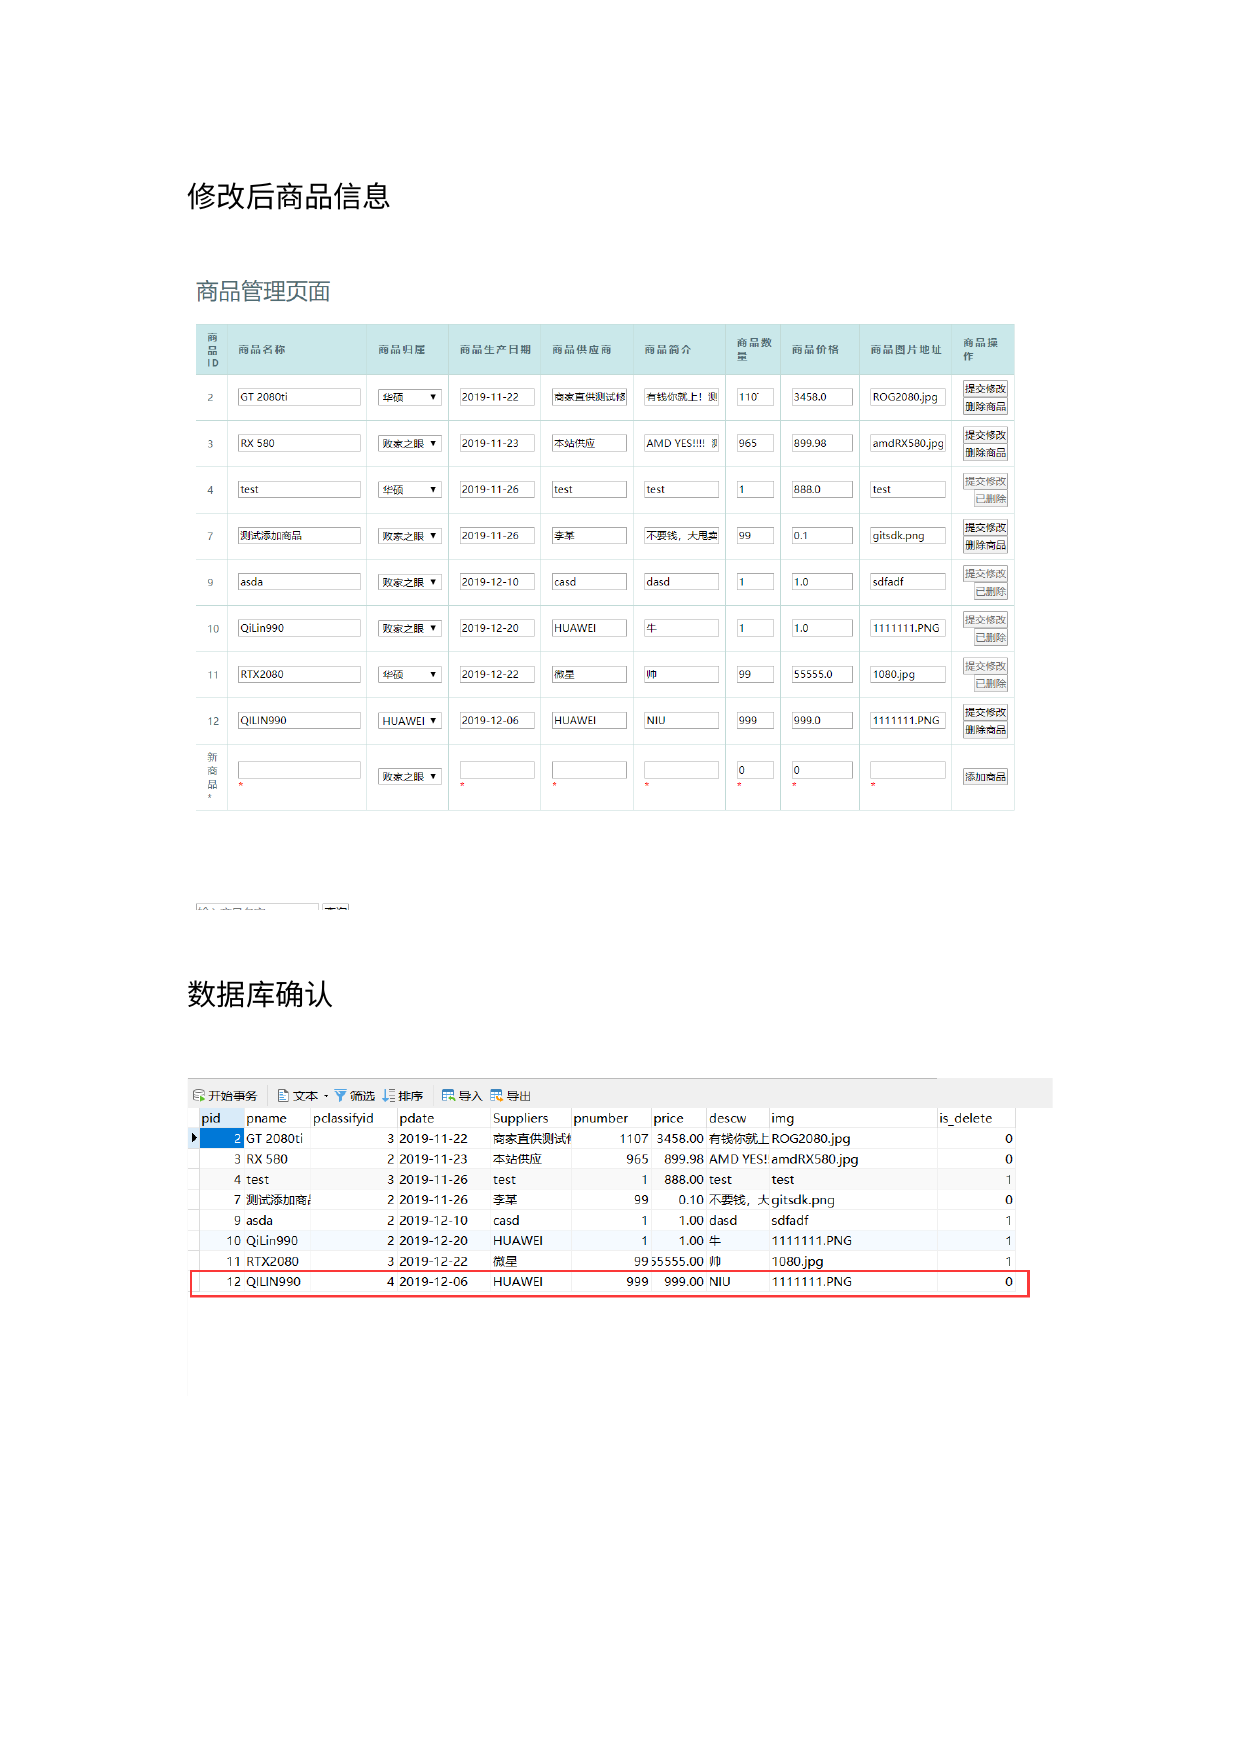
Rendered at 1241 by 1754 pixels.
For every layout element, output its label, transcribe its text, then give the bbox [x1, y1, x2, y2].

picture [187, 1078, 1053, 1396]
subtitle 修改后商品信息 [187, 162, 1053, 227]
picture [187, 280, 1053, 910]
subtitle 数据库确认 [187, 960, 1053, 1025]
